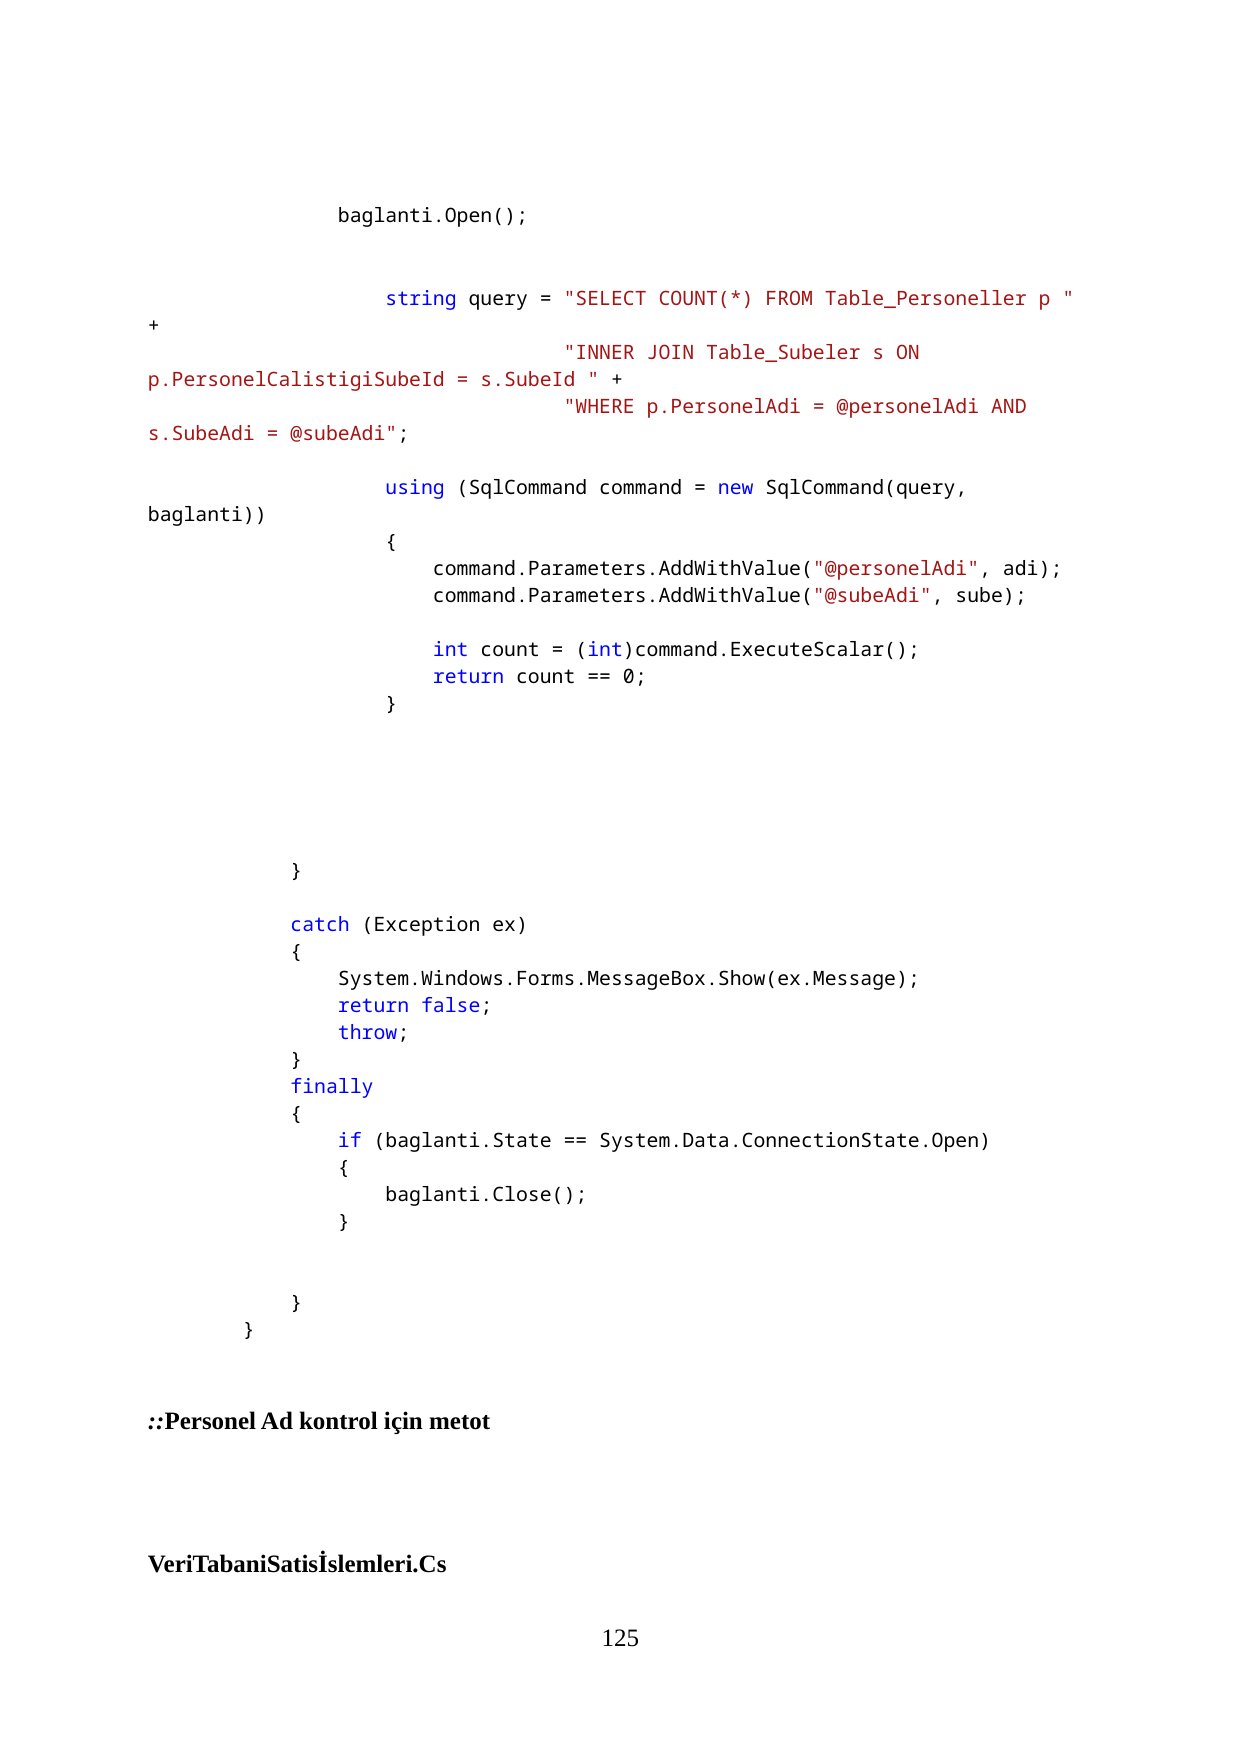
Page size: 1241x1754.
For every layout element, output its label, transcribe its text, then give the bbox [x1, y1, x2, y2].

text baglanti.Close(); [148, 1180, 1092, 1207]
text string query = "SELECT COUNT(*) FROM Table_Personeller p " + [148, 284, 1092, 338]
text command.Parameters.AddWithValue("@personelAdi", adi); [148, 554, 1092, 581]
text using (SqlCommand command = new SqlCommand(query, baglanti)) [148, 473, 1092, 527]
text int count = (int)command.ExecuteScalar(); [148, 635, 1092, 662]
text { [148, 1099, 1092, 1126]
text } [148, 856, 1092, 883]
text } [148, 1315, 1092, 1342]
text command.Parameters.AddWithValue("@subeAdi", sube); [148, 581, 1092, 608]
text return count == 0; [148, 662, 1092, 689]
text { [148, 527, 1092, 554]
text } [148, 1288, 1092, 1315]
text System.Windows.Forms.MessageBox.Show(ex.Message); [148, 964, 1092, 991]
text { [148, 1153, 1092, 1180]
text throw; [148, 1018, 1092, 1045]
text return false; [148, 991, 1092, 1018]
text } [148, 1045, 1092, 1072]
text finally [148, 1072, 1092, 1099]
text { [148, 937, 1092, 964]
text } [148, 689, 1092, 716]
text baglanti.Open(); [148, 202, 1092, 229]
text ::Personel Ad kontrol için metot [148, 1406, 1092, 1434]
text catch (Exception ex) [148, 910, 1092, 937]
text VeriTabaniSatisİslemleri.Cs [148, 1549, 1092, 1578]
text } [148, 1207, 1092, 1234]
text "INNER JOIN Table_Subeler s ON p.PersonelCalistigiSubeId = s.SubeId " + [148, 338, 1092, 392]
text "WHERE p.PersonelAdi = @personelAdi AND s.SubeAdi = @subeAdi"; [148, 392, 1092, 446]
text if (baglanti.State == System.Data.ConnectionState.Open) [148, 1126, 1092, 1153]
